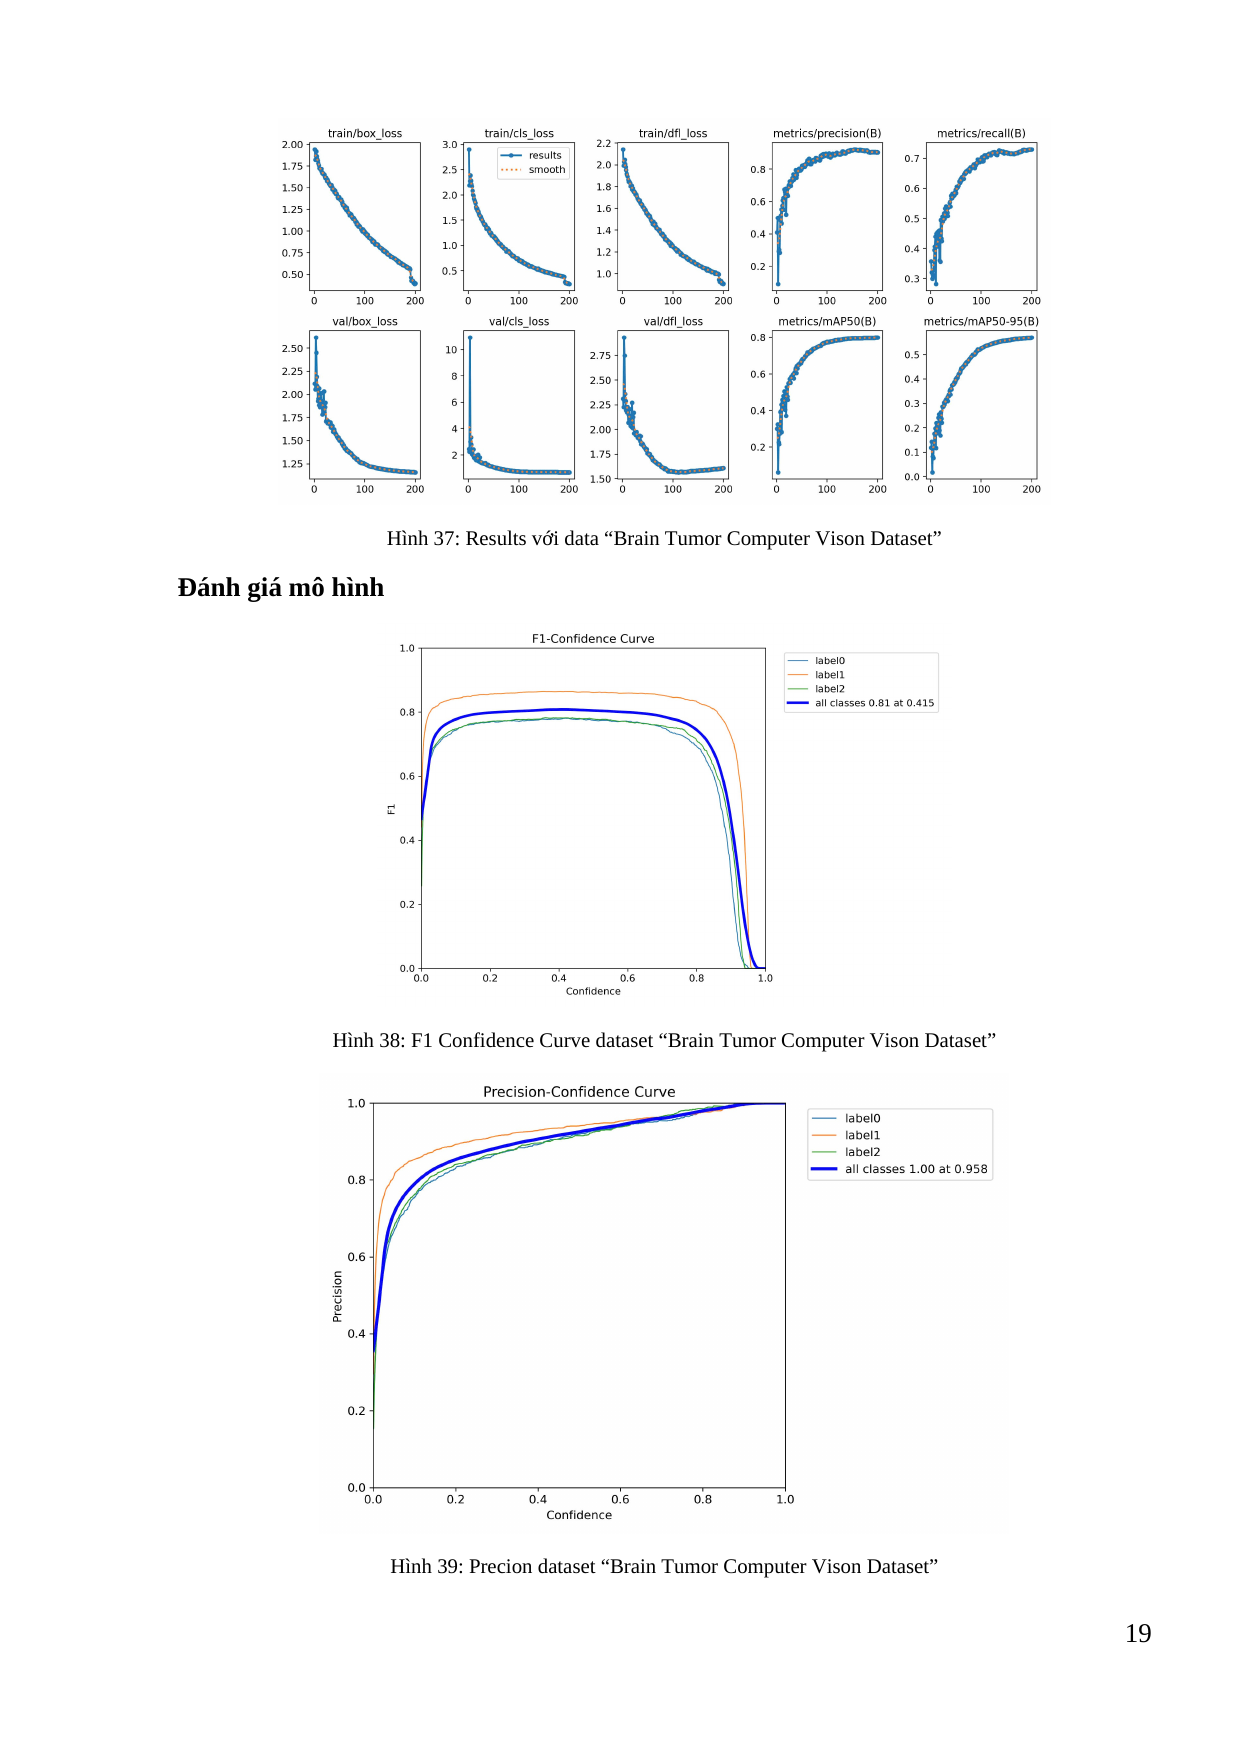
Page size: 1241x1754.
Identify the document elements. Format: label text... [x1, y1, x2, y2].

picture [376, 623, 953, 1007]
text Hình 39: Precion dataset “Brain Tumor Computer Vison Dataset” [177, 1554, 1152, 1578]
text Hình 38: F1 Confidence Curve dataset “Brain Tumor Computer Vison Dataset” [177, 1028, 1152, 1052]
text Hình 37: Results với data “Brain Tumor Computer Vison Dataset” [177, 526, 1152, 550]
text Đánh giá mô hình [177, 571, 1152, 602]
picture [319, 1073, 1010, 1534]
picture [277, 118, 1052, 505]
